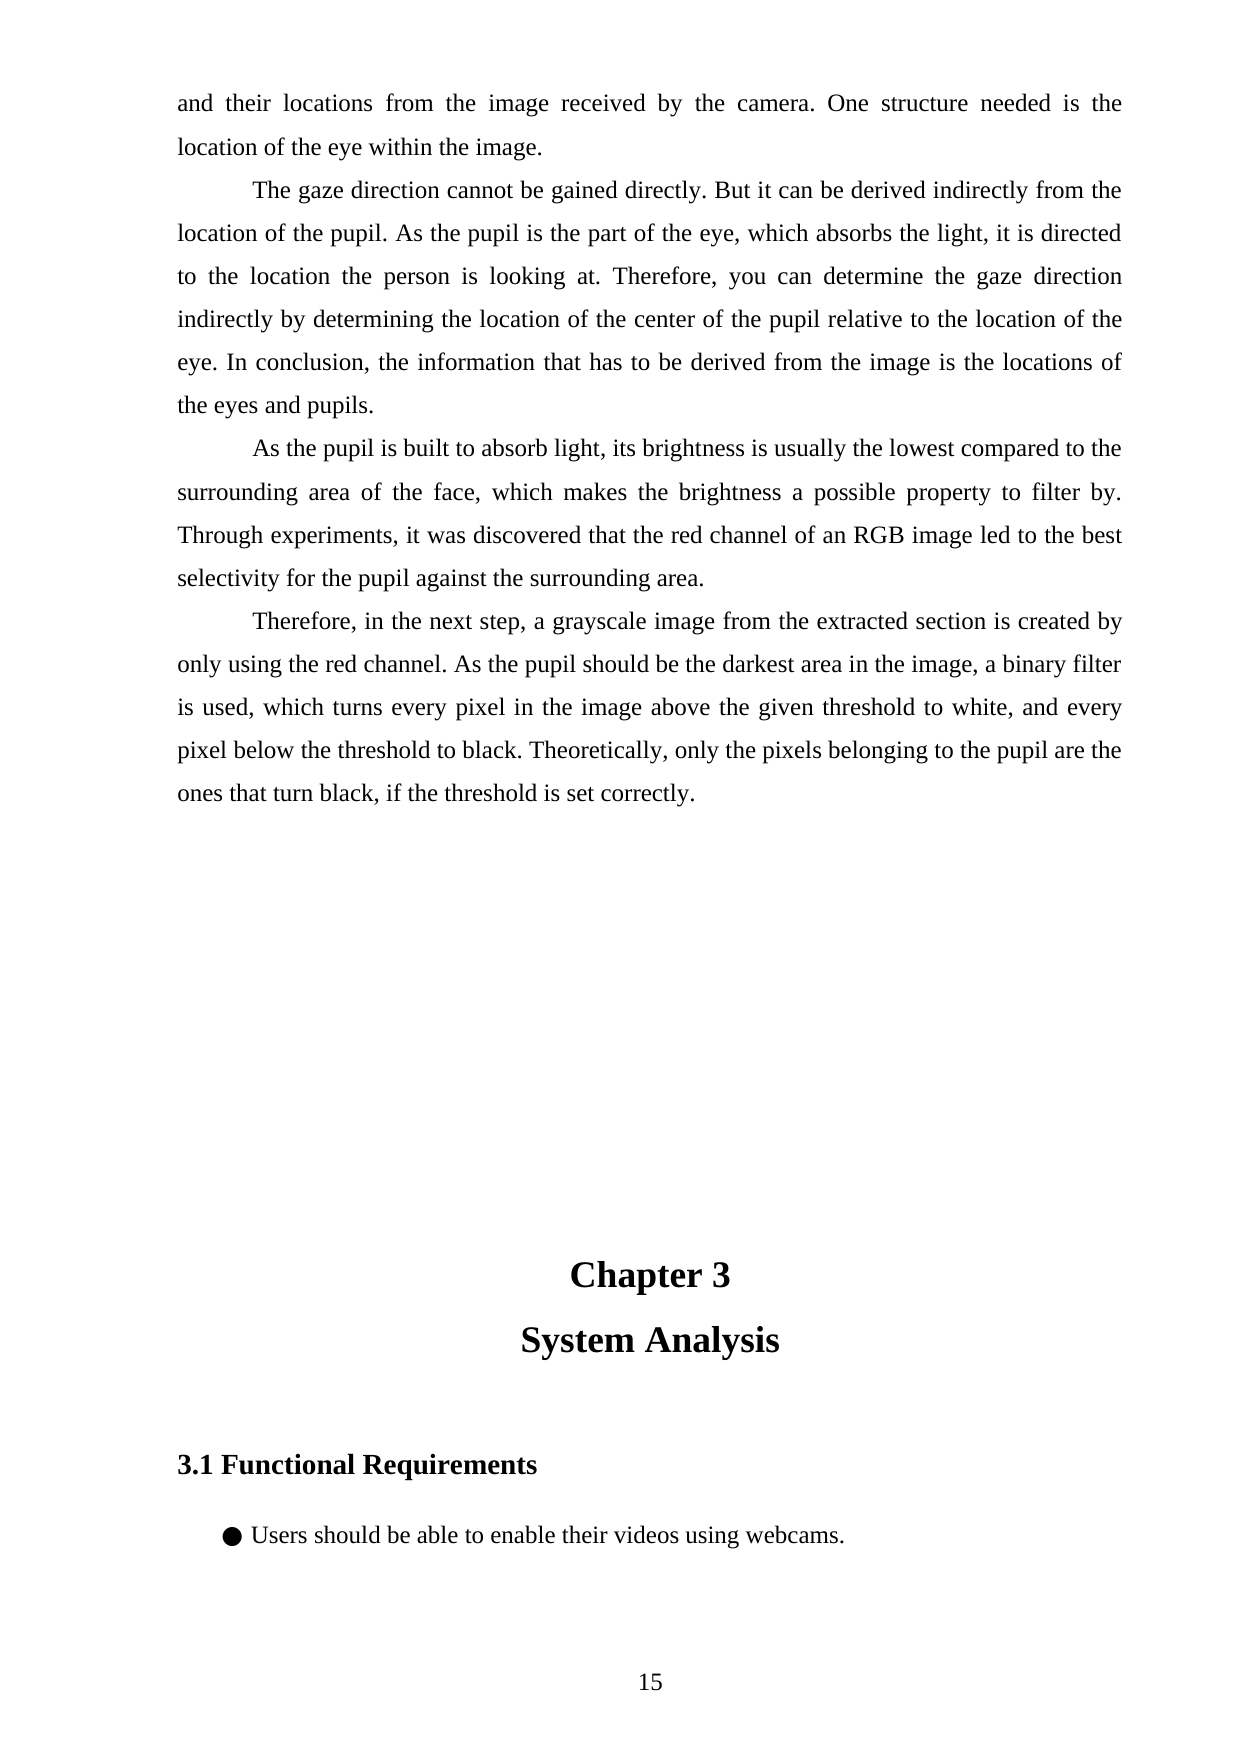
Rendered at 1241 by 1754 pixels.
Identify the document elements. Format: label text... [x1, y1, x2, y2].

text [177, 88, 1123, 160]
text Therefore, in the next step, a grayscale image from the extracted section is created by only using the red channel. As the pupil should be the darkest area in the image, a binary filter is used, which turns every pixel in the image above the given threshold to white, and every pixel below the threshold to black. Theoretically, only the pixels belonging to the pupil are the ones that turn black, if the threshold is set correctly. [177, 606, 1123, 807]
text 3.1 Functional Requirements [177, 1447, 1123, 1480]
text Chapter 3 [177, 1253, 1123, 1296]
text As the pupil is built to absorb light, its brightness is usually the lowest compared to the surrounding area of the face, which makes the brightness a possible property to filter by. Through experiments, it was discovered that the red channel of an RGB image led to the best selectivity for the pupil against the surrounding area. [177, 433, 1123, 592]
text System Analysis [177, 1317, 1123, 1361]
text The gaze direction cannot be gained directly. But it can be derived indirectly from the location of the pupil. As the pupil is the part of the eye, which absorbs the light, it is directed to the location the person is looking at. Therefore, you can determine the gaze direction indirectly by determining the location of the center of the pupil relative to the location of the eye. In conclusion, the information that has to be derived from the image is the locations of the eyes and pupils. [177, 175, 1123, 419]
list Users should be able to enable their videos using webcams. [221, 1506, 1123, 1557]
